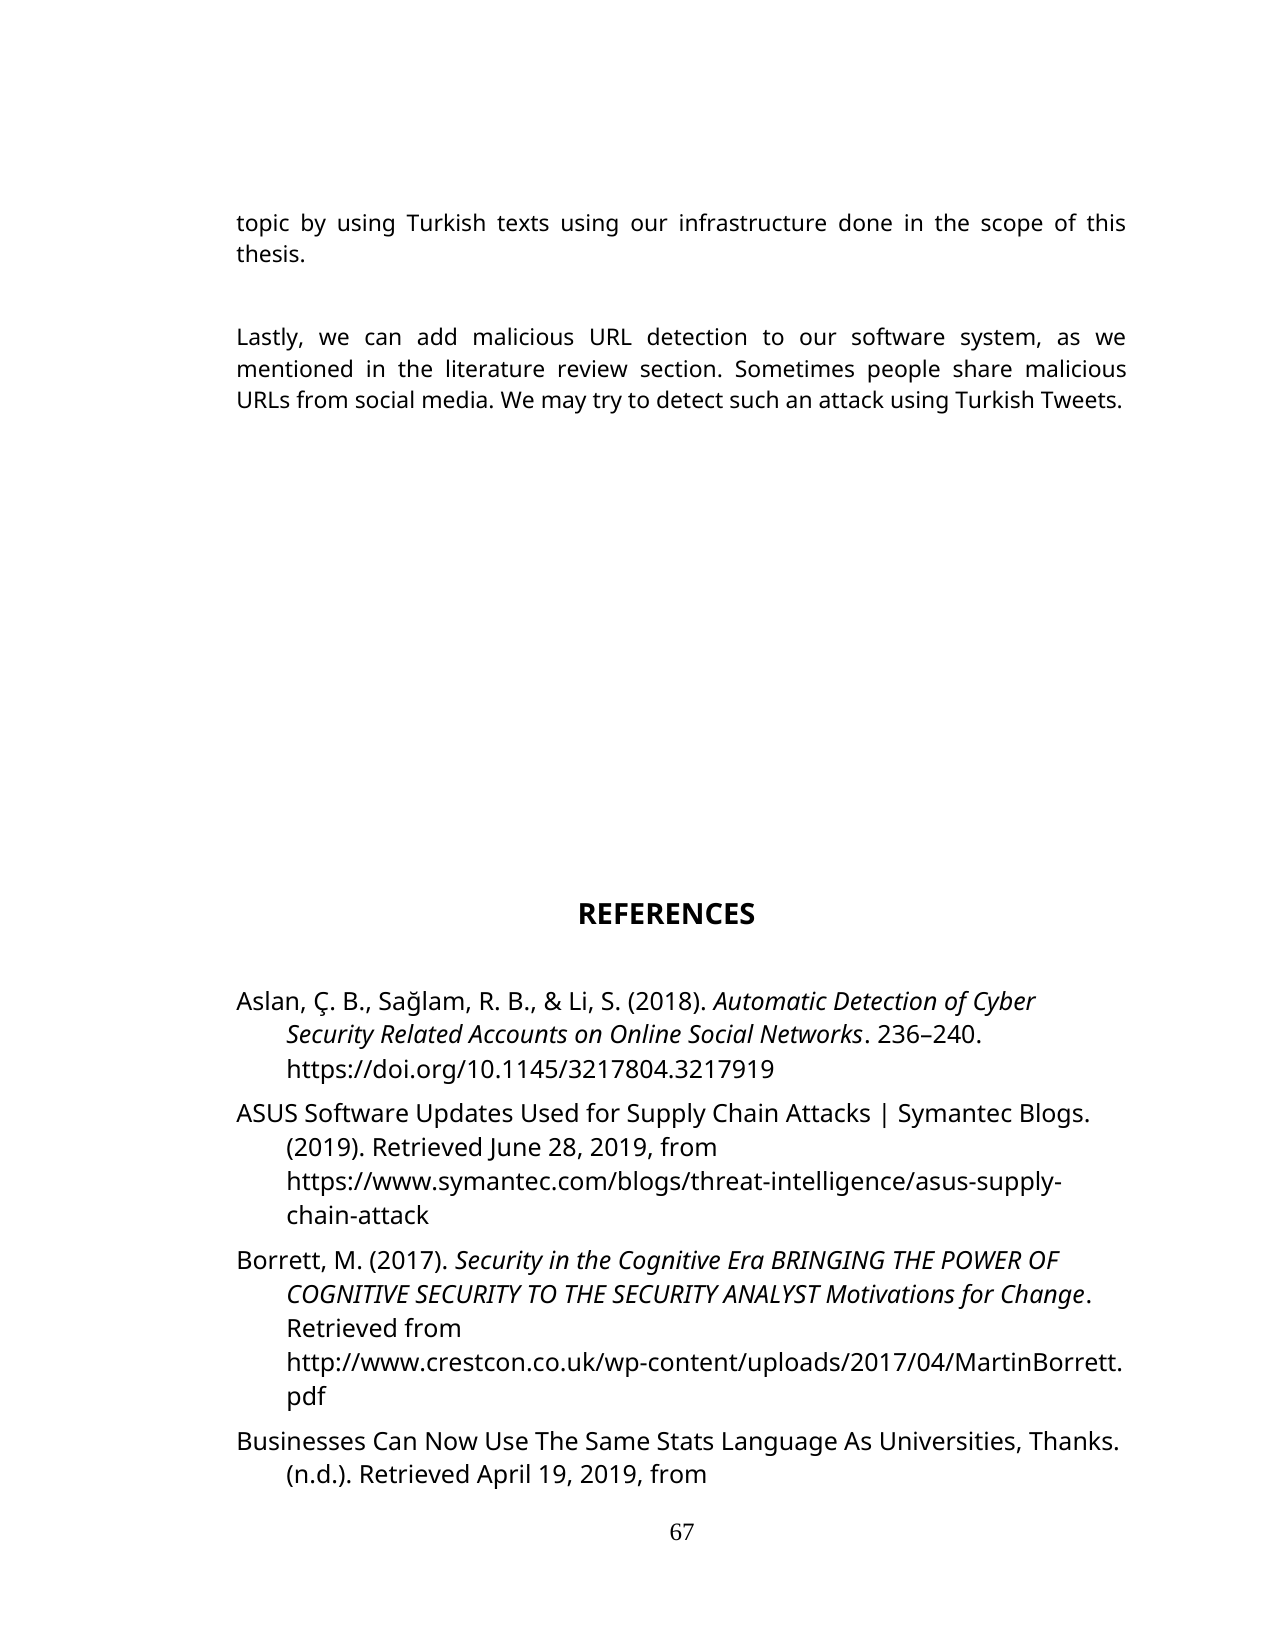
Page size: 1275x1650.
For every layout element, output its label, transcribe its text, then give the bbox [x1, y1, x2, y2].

text Lastly, we can add malicious URL detection to our software system, as we mentioned in the literature review section. Sometimes people share malicious URLs from social media. We may try to detect such an attack using Turkish Tweets. [236, 321, 1127, 415]
subtitle REFERENCES [236, 893, 1097, 933]
text ASUS Software Updates Used for Supply Chain Attacks | Symantec Blogs. (2019). Retrieved June 28, 2019, from https://www.symantec.com/blogs/threat-intelligence/asus-supply-chain-attack [236, 1096, 1127, 1232]
text Borrett, M. (2017). Security in the Cognitive Era BRINGING THE POWER OF COGNITIVE SECURITY TO THE SECURITY ANALYST Motivations for Change. Retrieved from http://www.crestcon.co.uk/wp-content/uploads/2017/04/MartinBorrett.pdf [236, 1242, 1127, 1413]
text Aslan, Ç. B., Sağlam, R. B., & Li, S. (2018). Automatic Detection of Cyber Security Related Accounts on Online Social Networks. 236–240. https://doi.org/10.1145/3217804.3217919 [236, 983, 1127, 1085]
